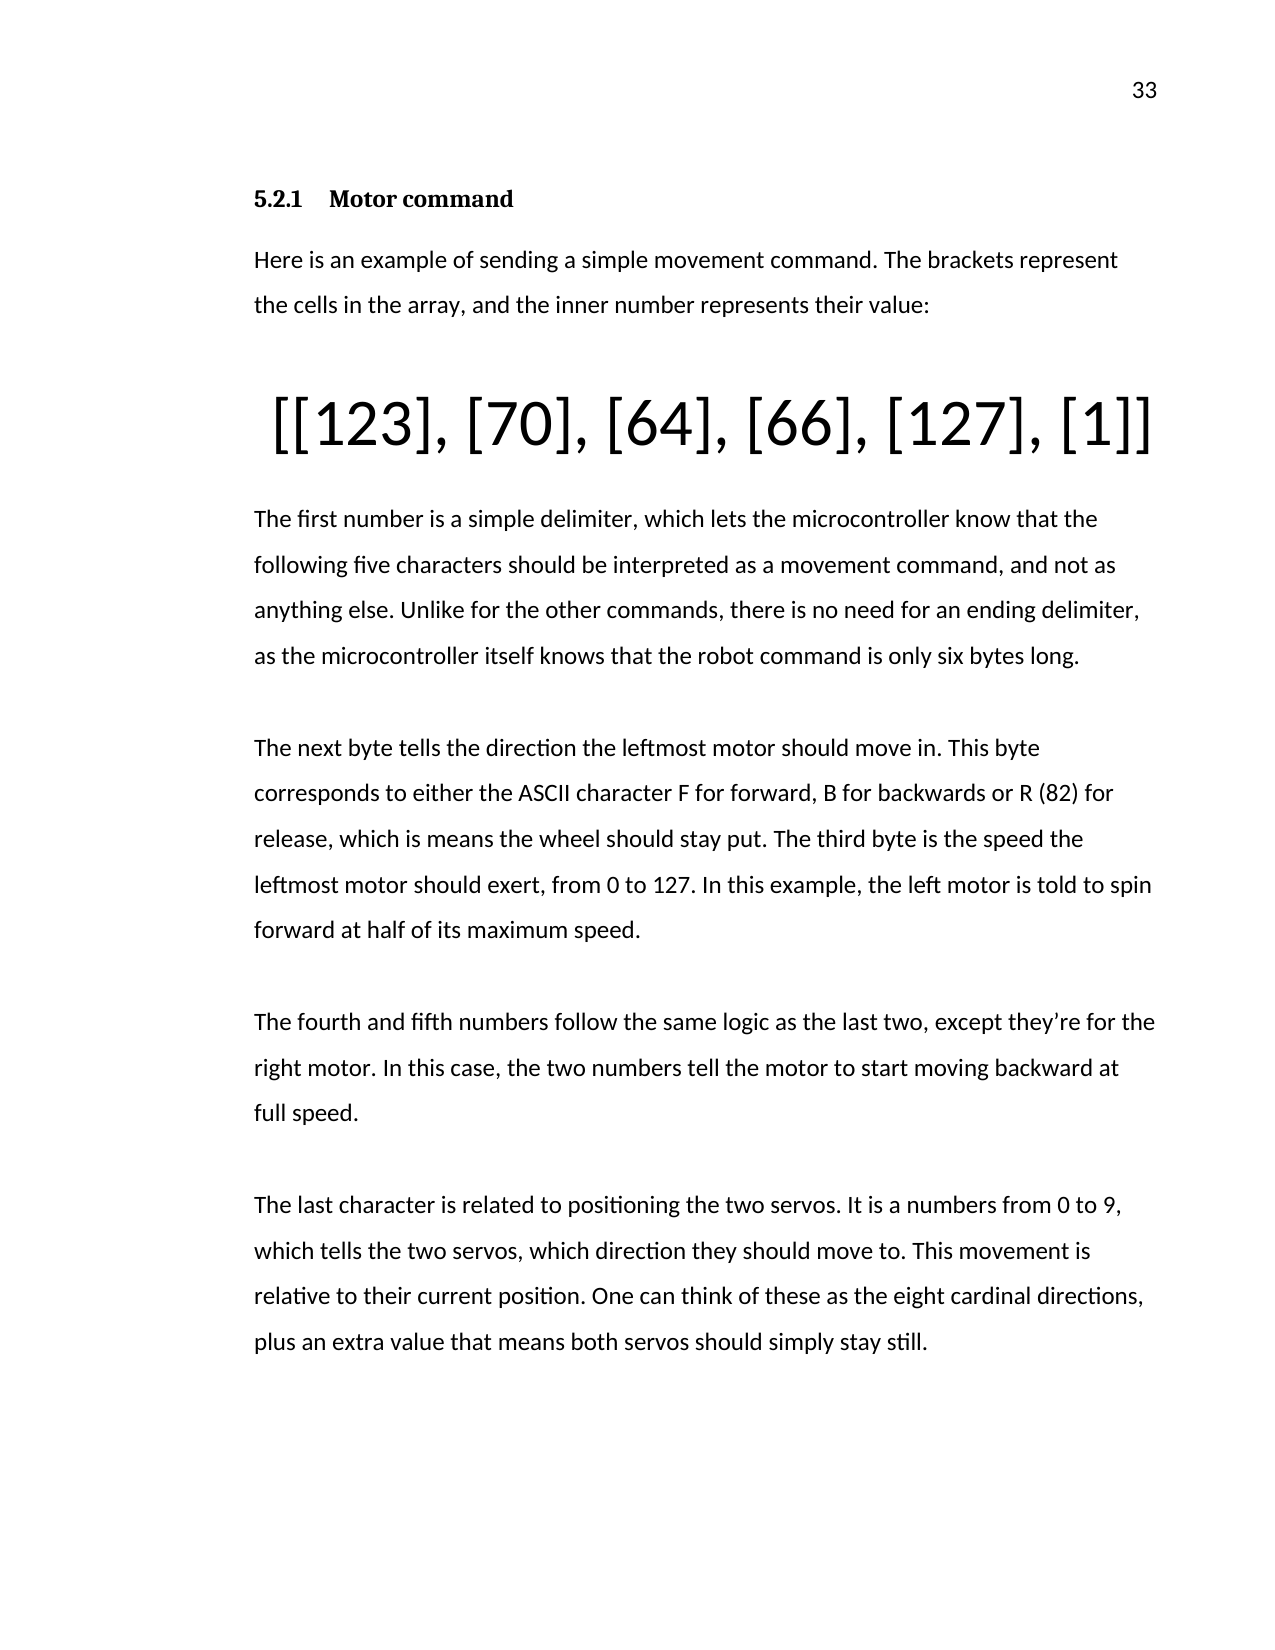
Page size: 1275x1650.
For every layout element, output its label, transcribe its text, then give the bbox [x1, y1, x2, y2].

text Here is an example of sending a simple movement command. The brackets represent the cells in the array, and the inner number represents their value: [254, 244, 1157, 320]
subtitle Motor command [254, 185, 1157, 213]
text The fourth and fifth numbers follow the same logic as the last two, except they’re for the right motor. In this case, the two numbers tell the motor to start moving backward at full speed. [254, 1006, 1157, 1128]
text The next byte tells the direction the leftmost motor should move in. This byte corresponds to either the ASCII character F for forward, B for backwards or R (82) for release, which is means the wheel should stay put. The third byte is the speed the leftmost motor should exert, from 0 to 127. In this example, the left motor is told to spin forward at half of its maximum speed. [254, 732, 1157, 945]
text The last character is related to positioning the two servos. It is a numbers from 0 to 9, which tells the two servos, which direction they should move to. This movement is relative to their current position. One can think of these as the eight cardinal directions, plus an extra value that means both servos should simply stay still. [254, 1189, 1157, 1357]
text [[123], [70], [64], [66], [127], [1]] [254, 381, 1157, 462]
text The first number is a simple delimiter, which lets the microcontroller know that the following five characters should be interpreted as a movement command, and not as anything else. Unlike for the other commands, there is no need for an ending delimiter, as the microcontroller itself knows that the robot command is only six bytes long. [254, 503, 1157, 671]
